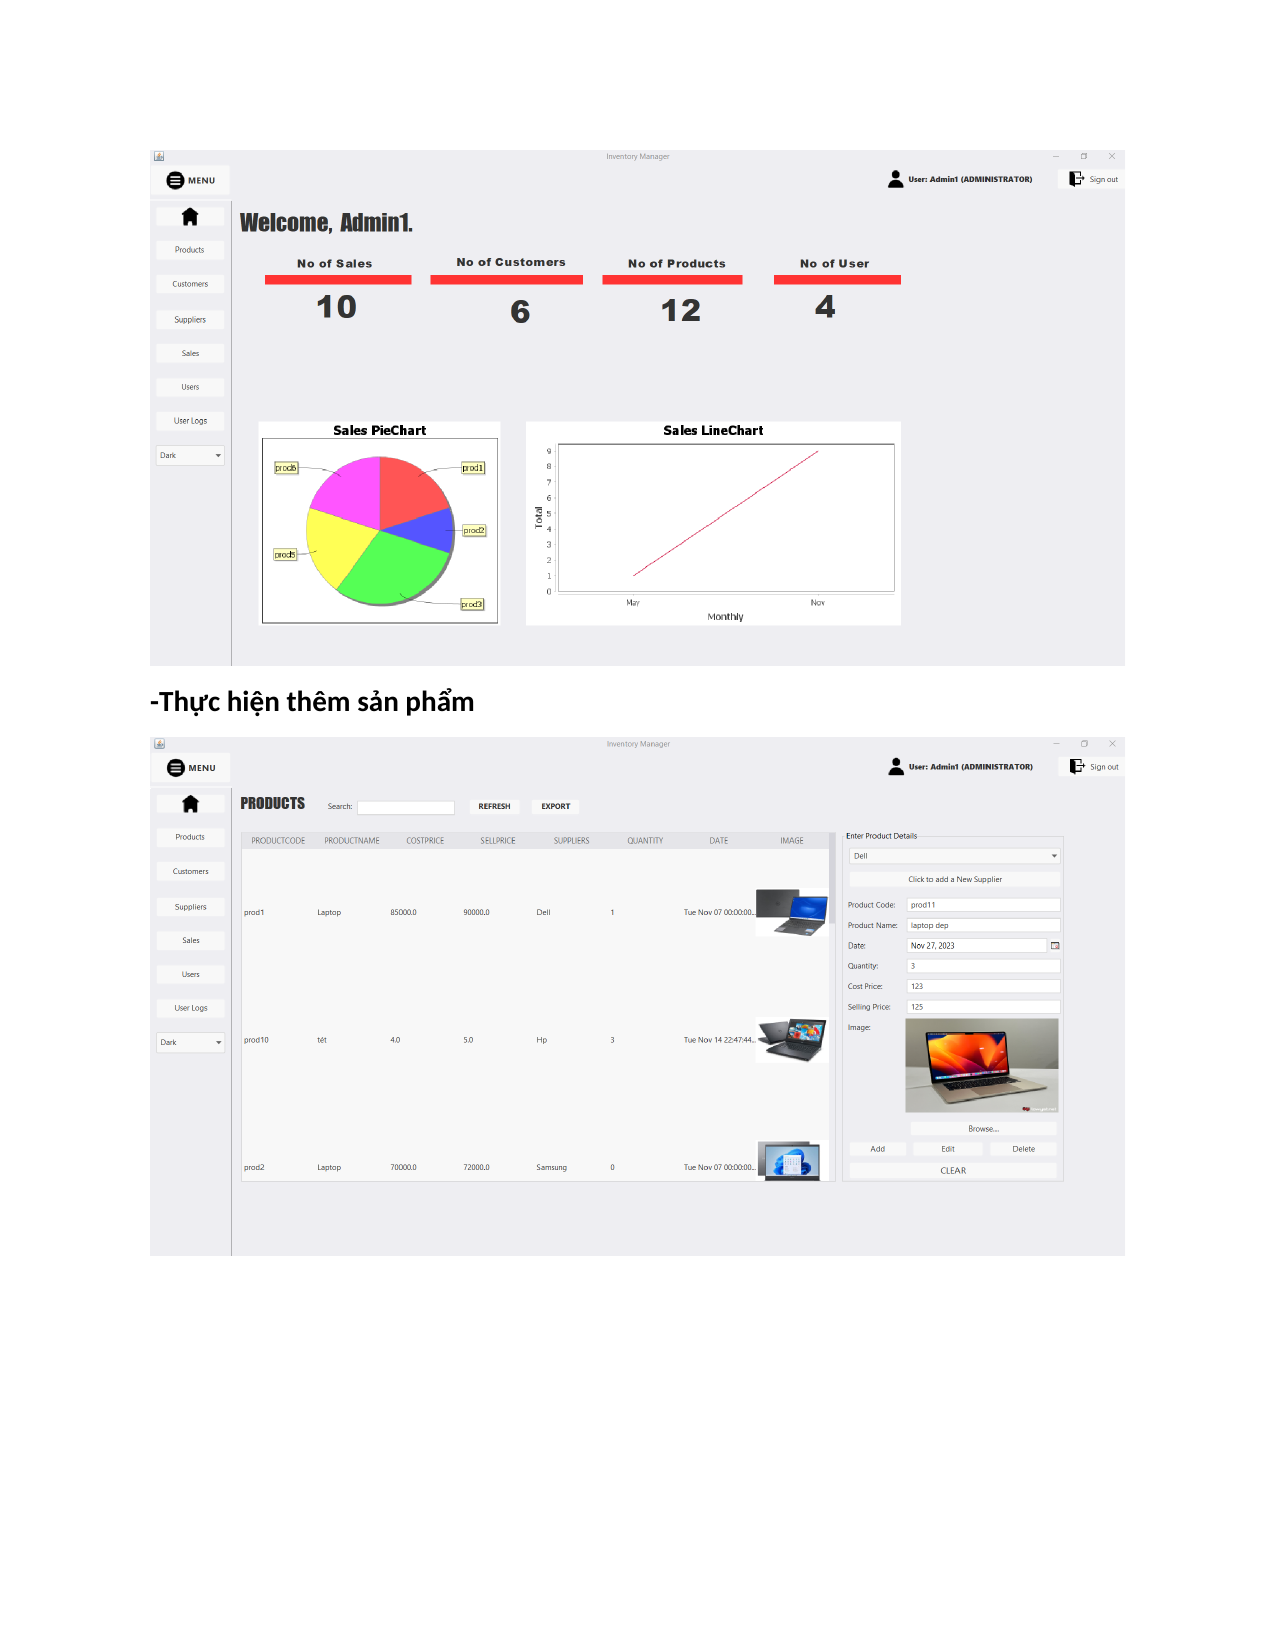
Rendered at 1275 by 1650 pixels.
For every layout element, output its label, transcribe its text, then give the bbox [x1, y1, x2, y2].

text -Thực hiện thêm sản phẩm [150, 683, 1125, 719]
picture [150, 150, 1125, 666]
picture [150, 737, 1125, 1256]
